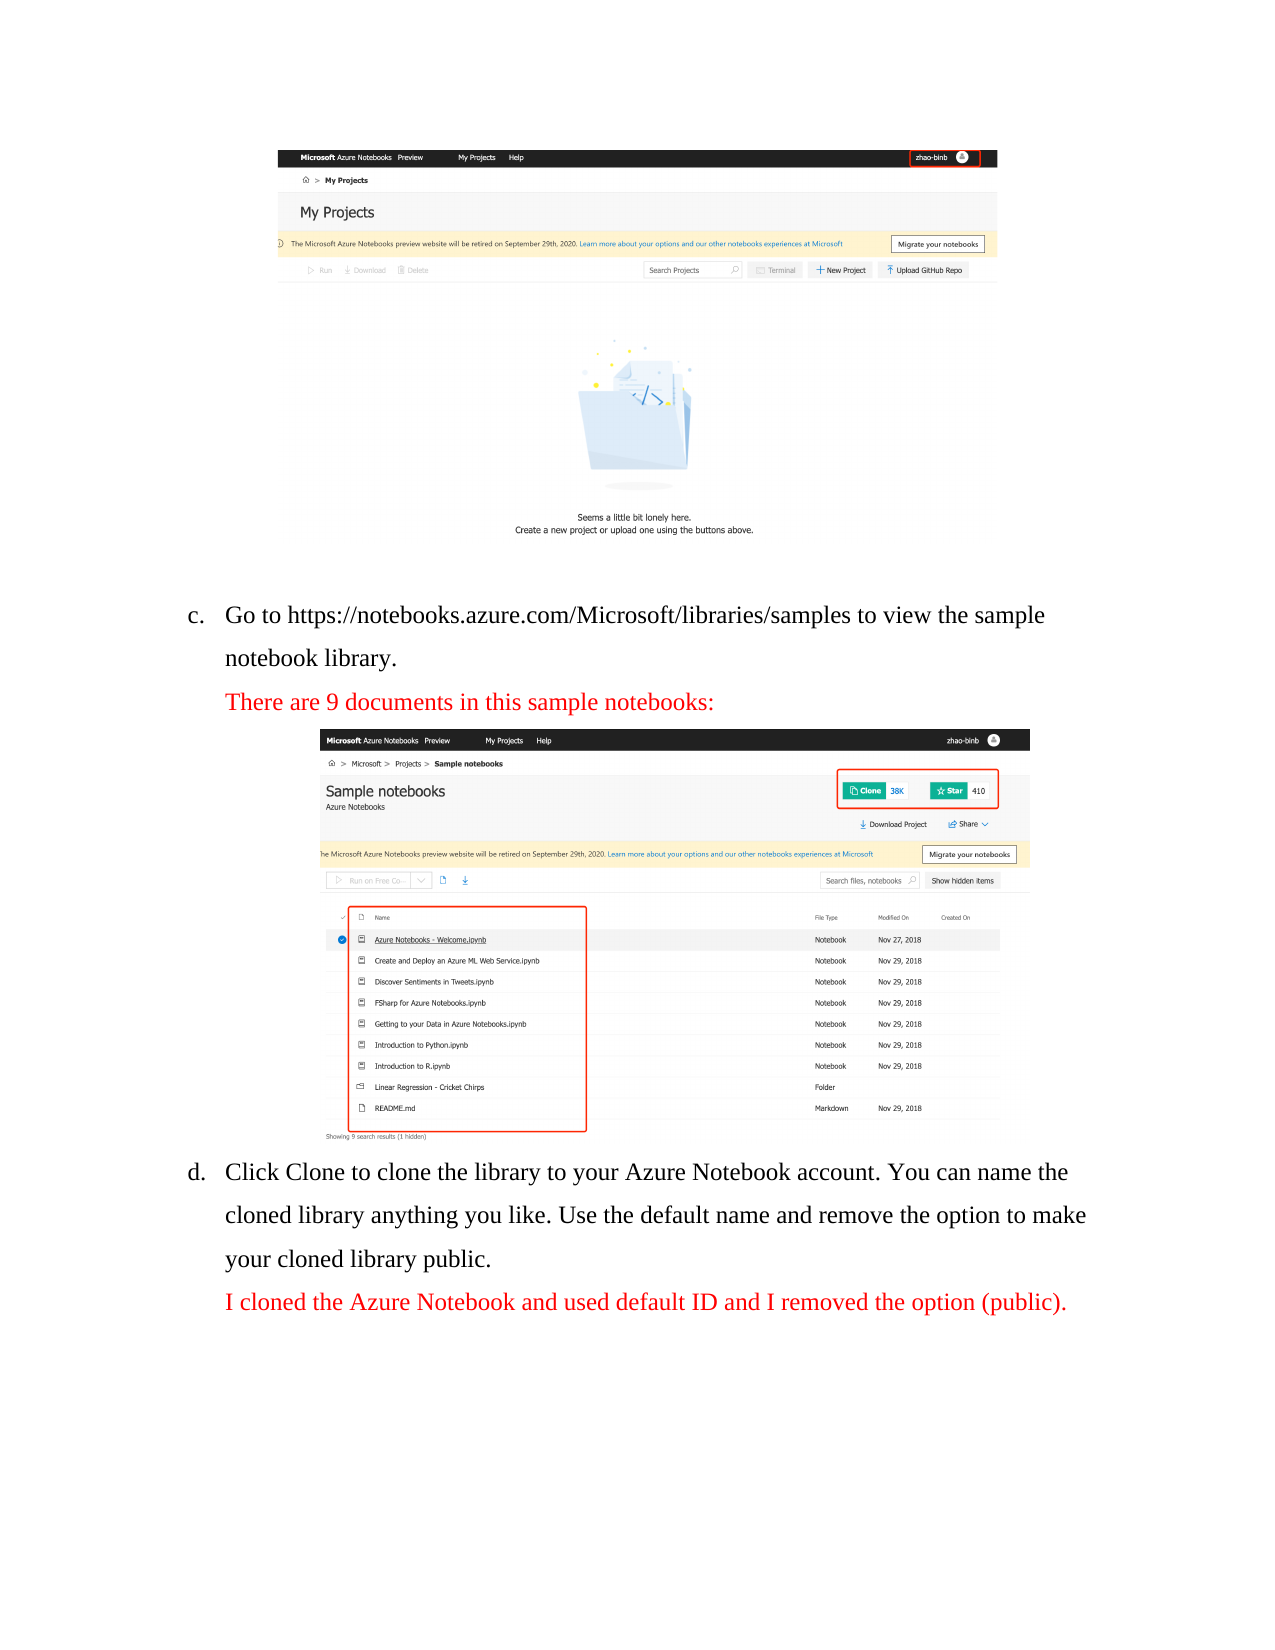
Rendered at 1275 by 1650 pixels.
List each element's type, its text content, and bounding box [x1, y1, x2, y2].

list There are 9 documents in this sample notebooks: [225, 687, 1125, 715]
list Click Clone to clone the library to your Azure Notebook account. You can name the cloned library anything you like. Use the default name and remove the option to make your cloned library public. [187, 1157, 1125, 1272]
picture [277, 150, 998, 544]
picture [320, 729, 1030, 1144]
list Go to https://notebooks.azure.com/Microsoft/libraries/samples to view the sample notebook library. [187, 600, 1125, 672]
list I cloned the Azure Notebook and used default ID and I removed the option (public). [225, 1287, 1125, 1316]
